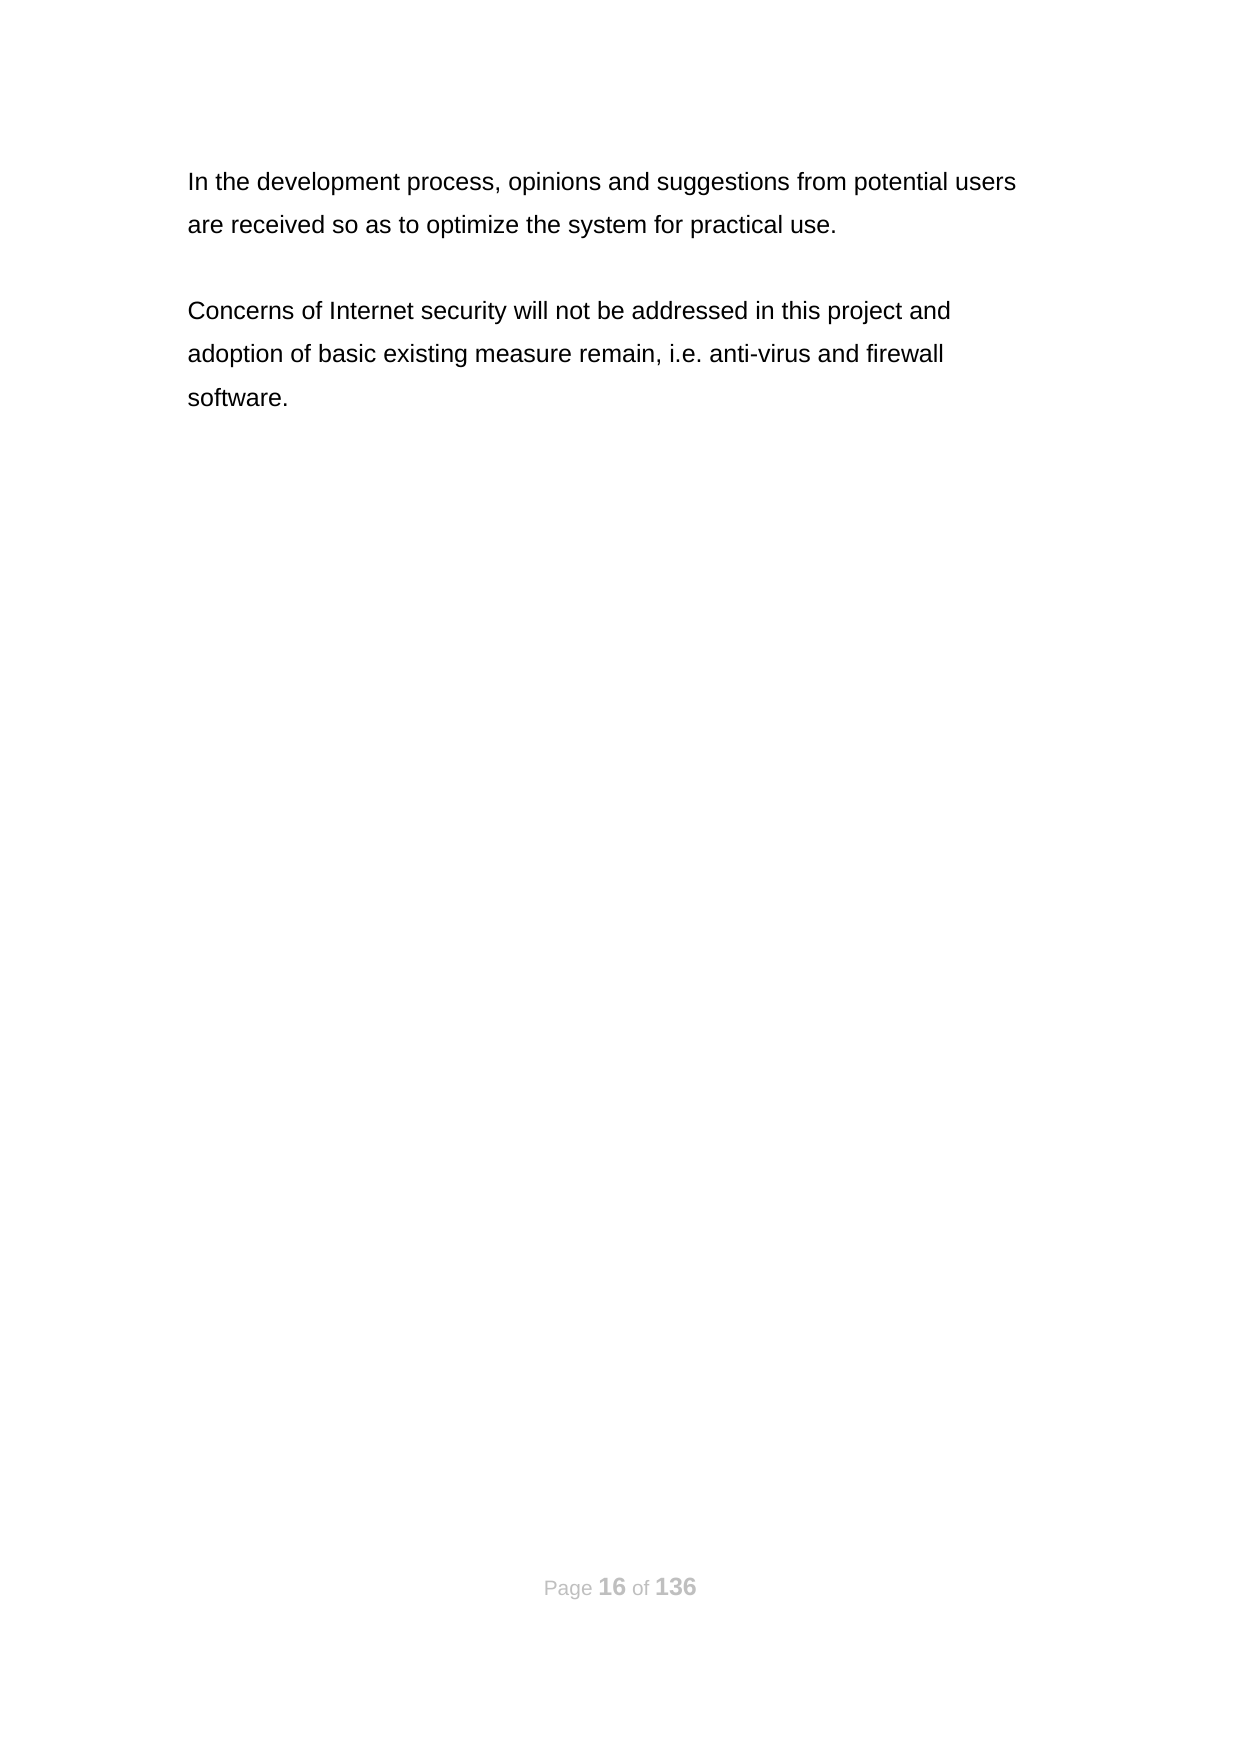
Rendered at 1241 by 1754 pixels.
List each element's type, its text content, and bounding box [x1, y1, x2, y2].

text Concerns of Internet security will not be addressed in this project and adoption of basic existing measure remain, i.e. anti-virus and firewall software. [187, 296, 1053, 411]
text In the development process, opinions and suggestions from potential users are received so as to optimize the system for practical use. [187, 167, 1053, 239]
